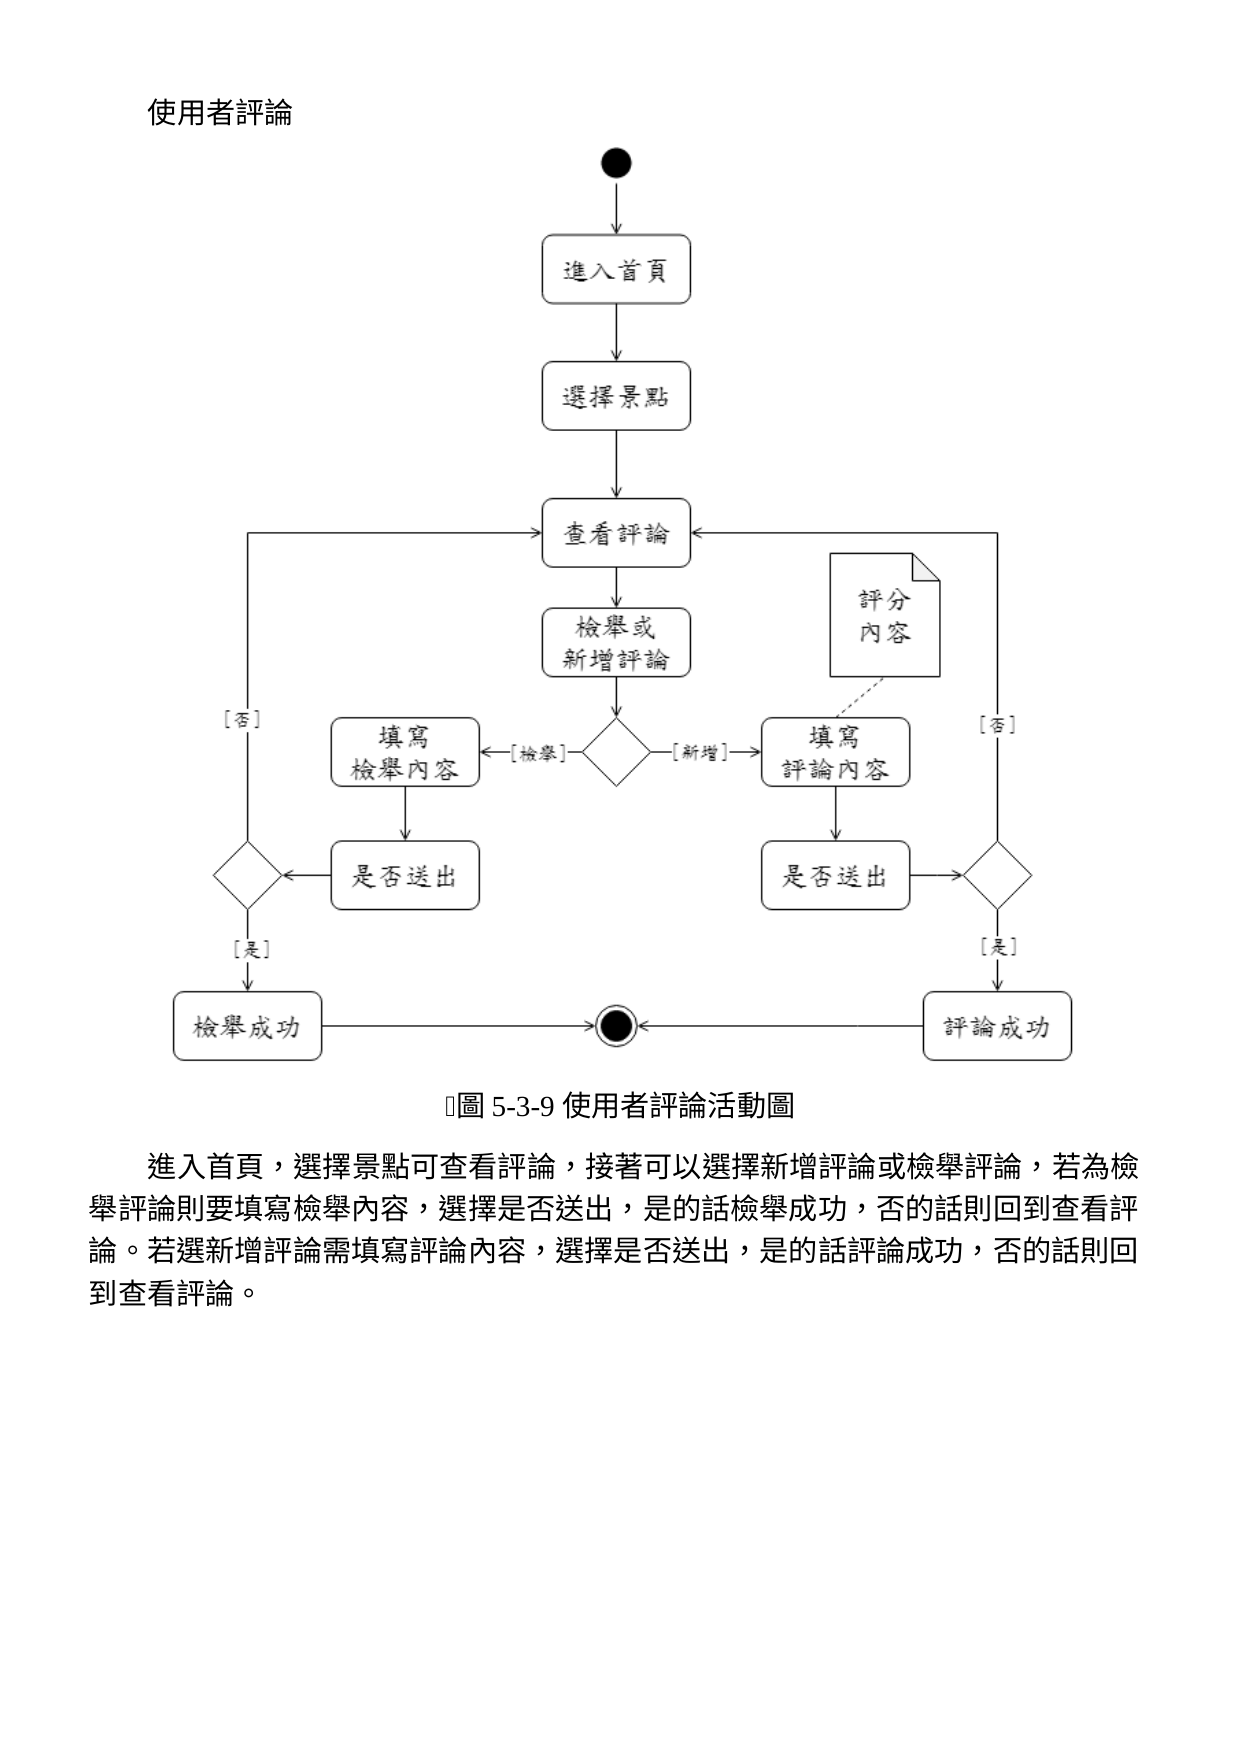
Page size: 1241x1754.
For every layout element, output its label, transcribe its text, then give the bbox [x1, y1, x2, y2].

picture [132, 131, 1119, 1083]
text 進入首頁，選擇景點可查看評論，接著可以選擇新增評論或檢舉評論，若為檢舉評論則要填寫檢舉內容，選擇是否送出，是的話檢舉成功，否的話則回到查看評論。若選新增評論需填寫評論內容，選擇是否送出，是的話評論成功，否的話則回到查看評論。 [89, 1143, 1152, 1313]
text 使用者評論 [89, 89, 1152, 132]
